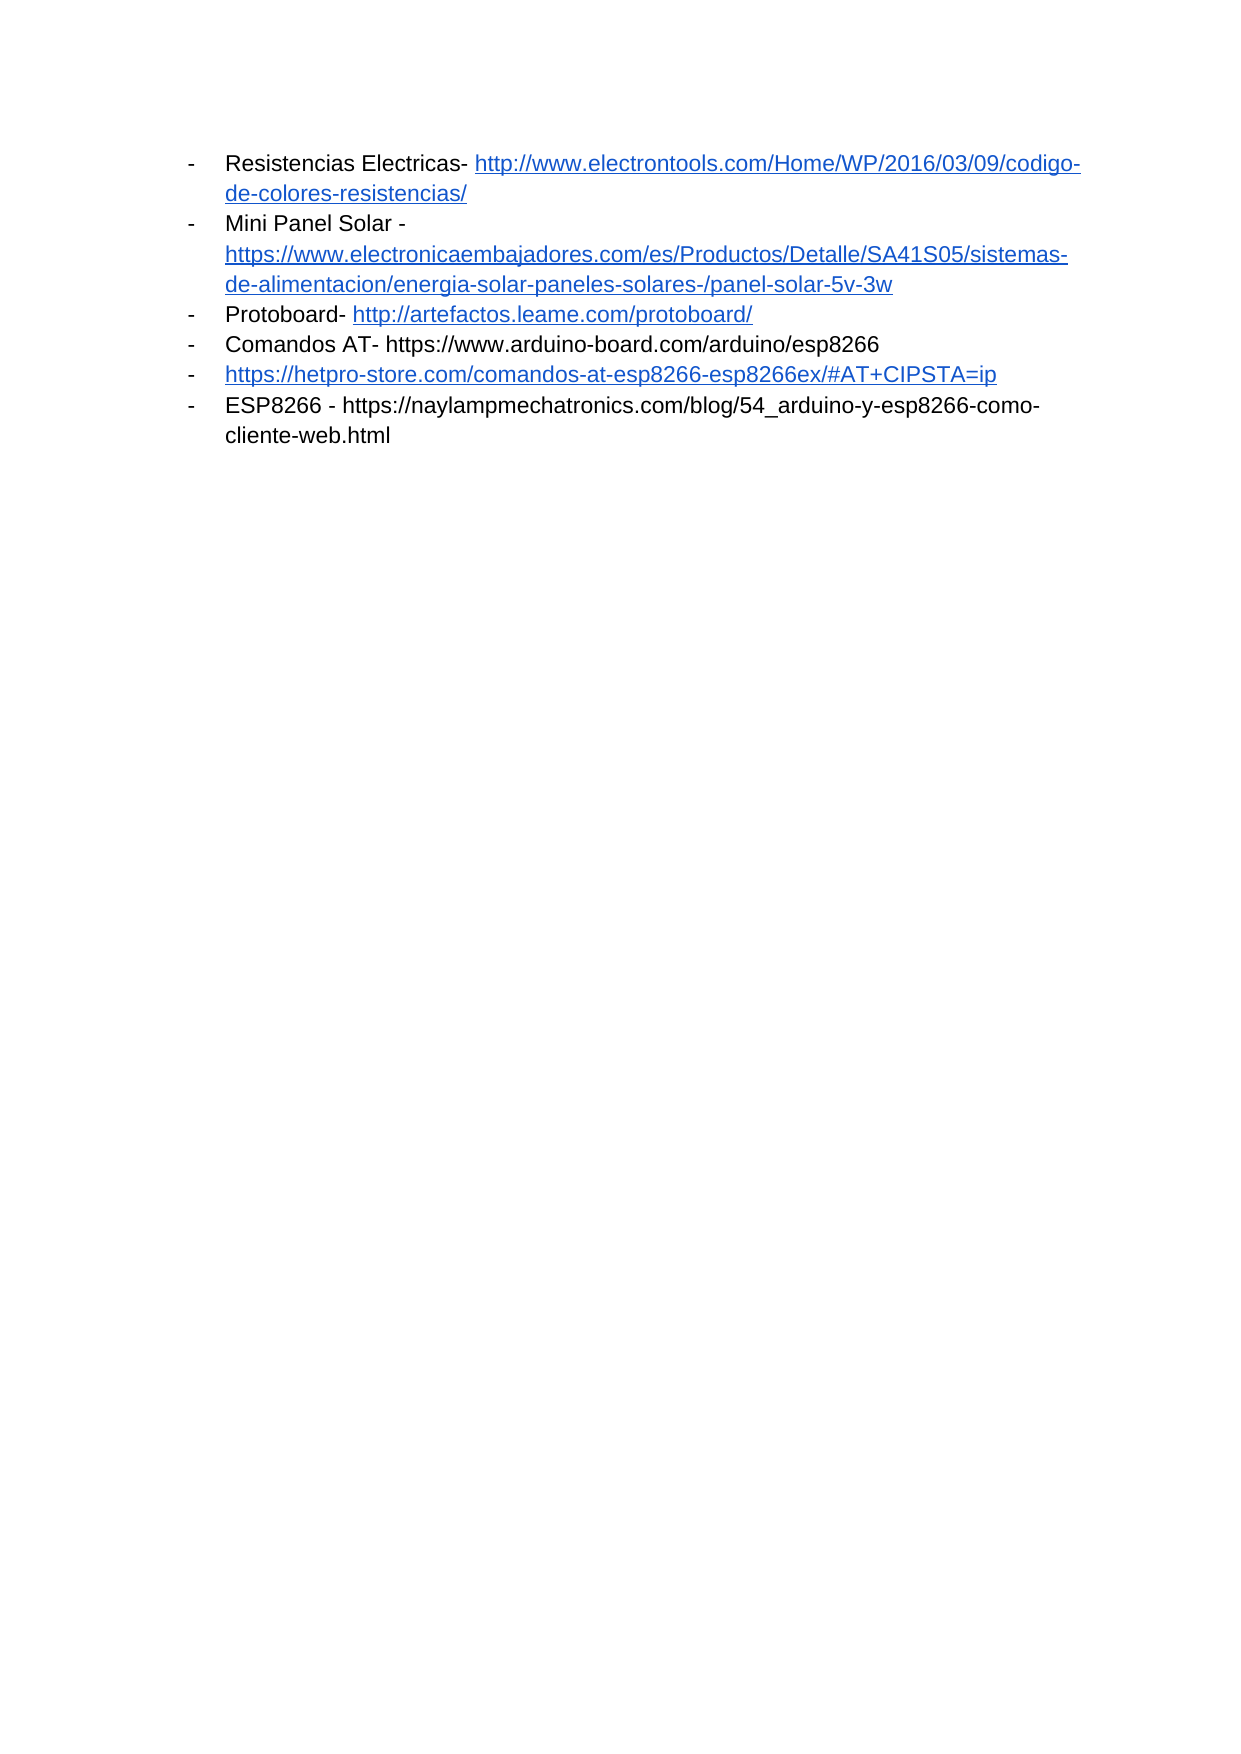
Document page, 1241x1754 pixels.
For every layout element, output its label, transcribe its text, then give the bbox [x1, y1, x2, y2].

list Protoboard- http://artefactos.leame.com/protoboard/ [187, 301, 1090, 327]
list Mini Panel Solar - https://www.electronicaembajadores.com/es/Productos/Detalle/SA41S05/sistemas-de-alimentacion/energia-solar-paneles-solares-/panel-solar-5v-3w [187, 210, 1090, 297]
list Comandos AT- https://www.arduino-board.com/arduino/esp8266 [187, 331, 1090, 358]
list ESP8266 - https://naylampmechatronics.com/blog/54_arduino-y-esp8266-como-cliente-web.html [187, 392, 1090, 448]
list Resistencias Electricas- http://www.electrontools.com/Home/WP/2016/03/09/codigo-de-colores-resistencias/ [187, 150, 1090, 207]
list https://hetpro-store.com/comandos-at-esp8266-esp8266ex/#AT+CIPSTA=ip [187, 361, 1090, 388]
